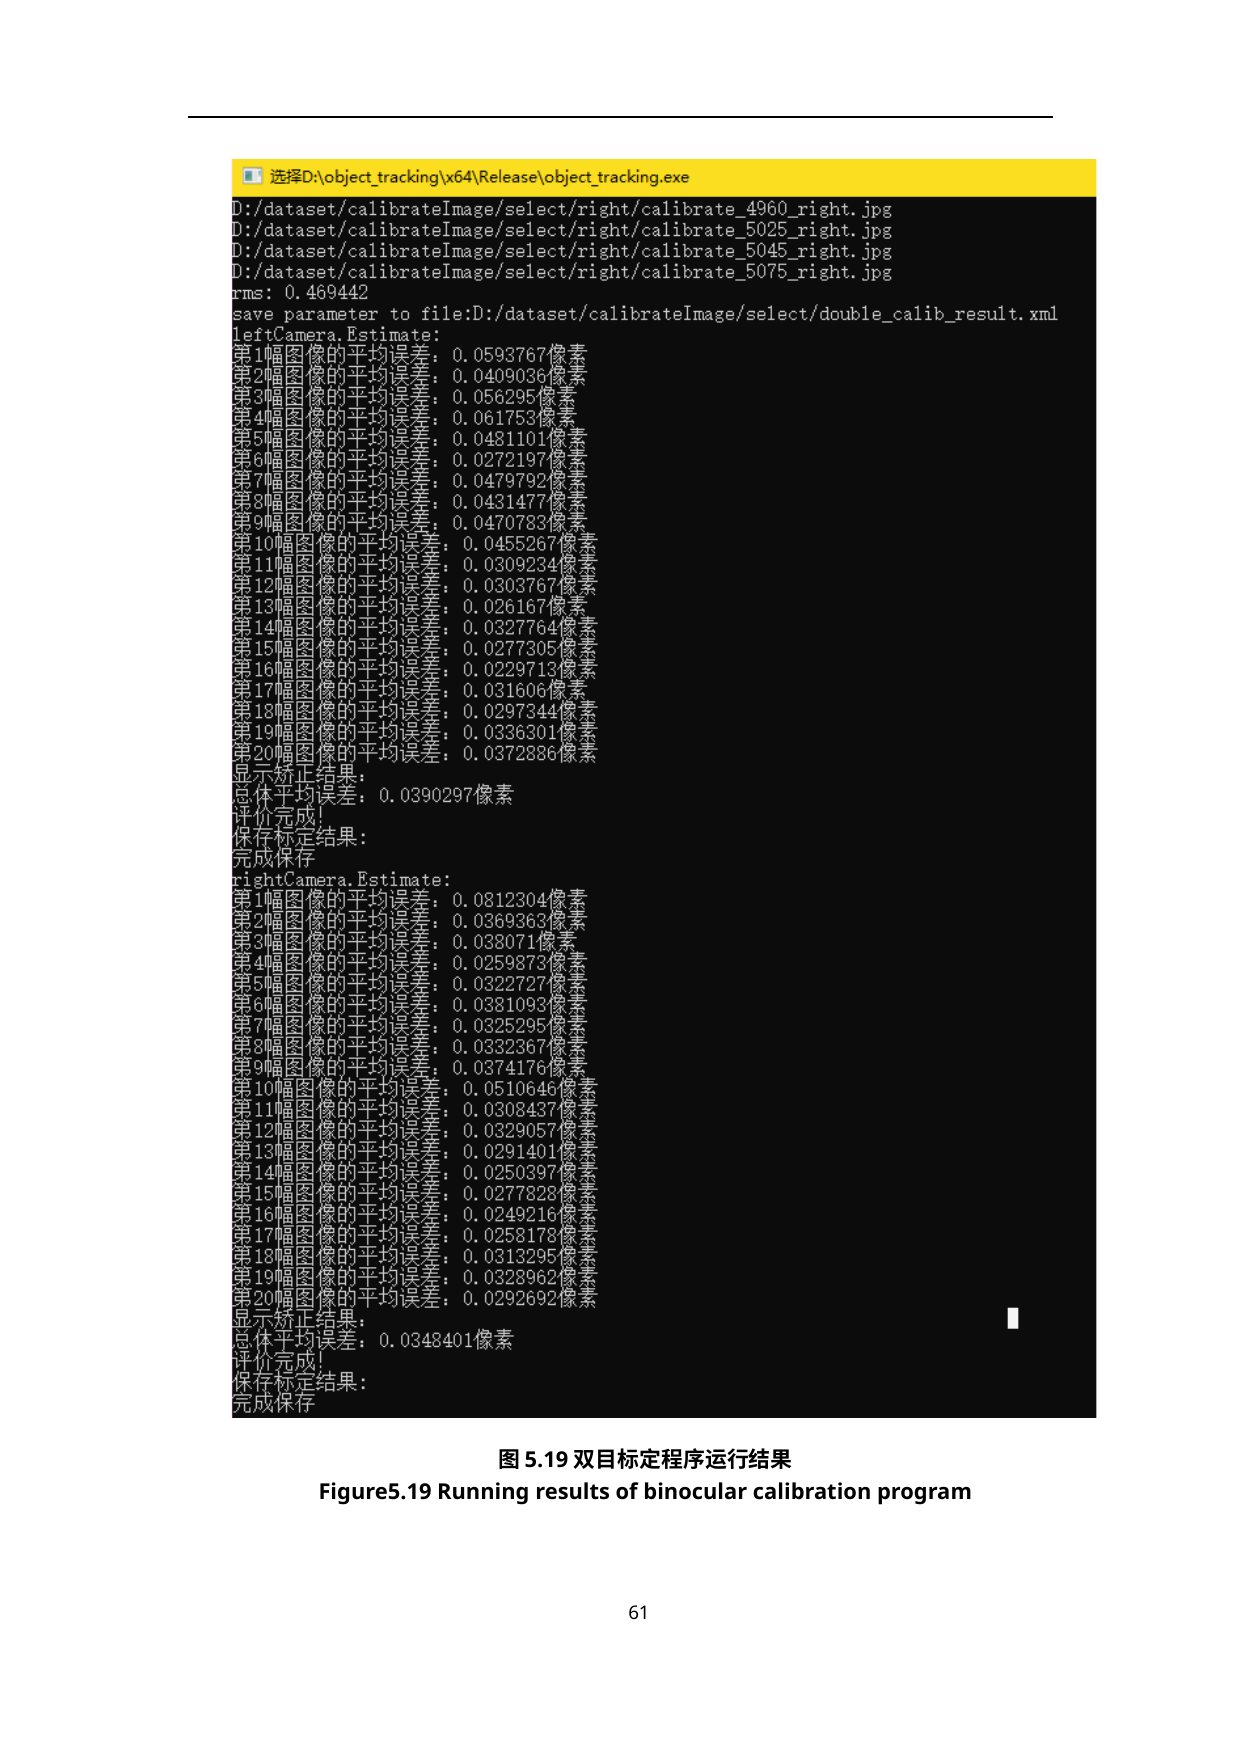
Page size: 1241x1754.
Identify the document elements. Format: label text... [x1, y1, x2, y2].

picture [231, 159, 1097, 1418]
text Figure5.19 Running results of binocular calibration program [187, 1475, 1053, 1507]
text 图5.19 双目标定程序运行结果 [187, 1442, 1053, 1475]
